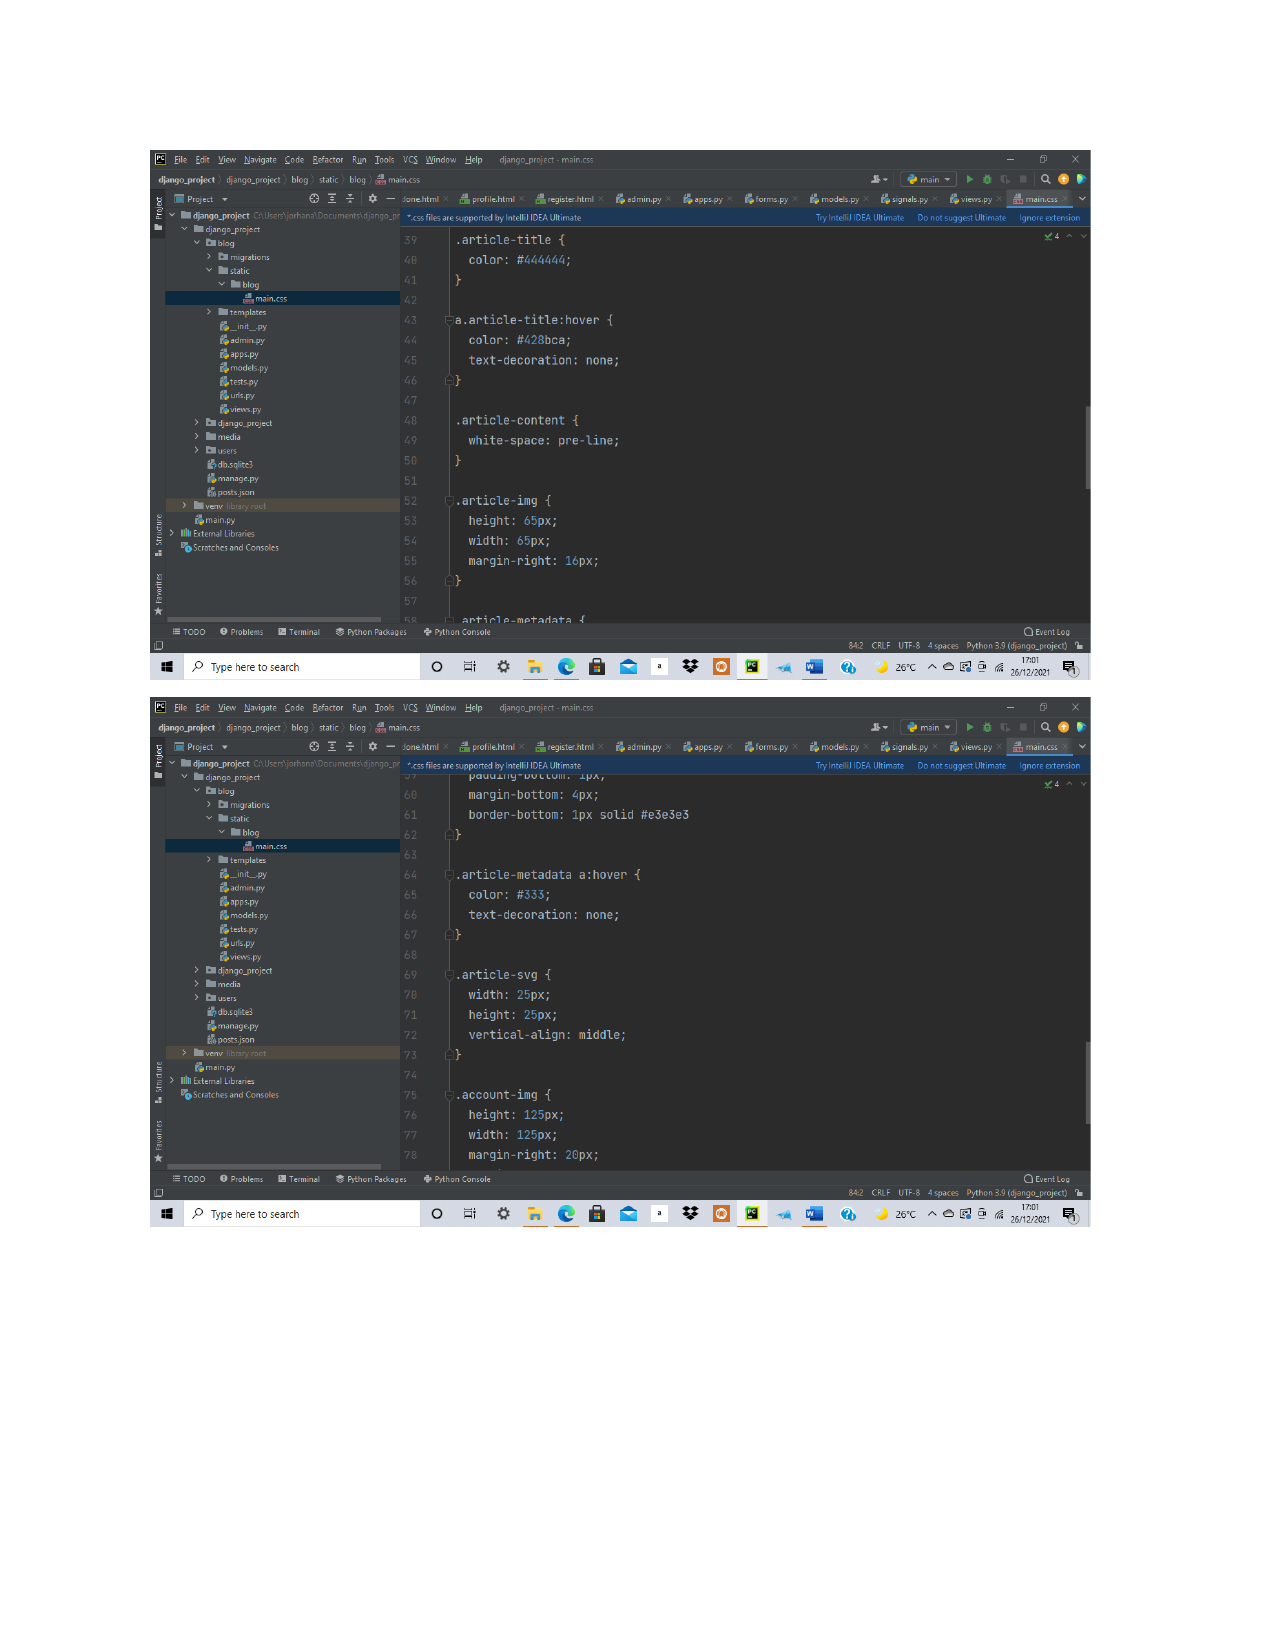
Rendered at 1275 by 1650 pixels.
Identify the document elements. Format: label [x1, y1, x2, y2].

picture [150, 150, 1091, 680]
picture [150, 697, 1091, 1227]
